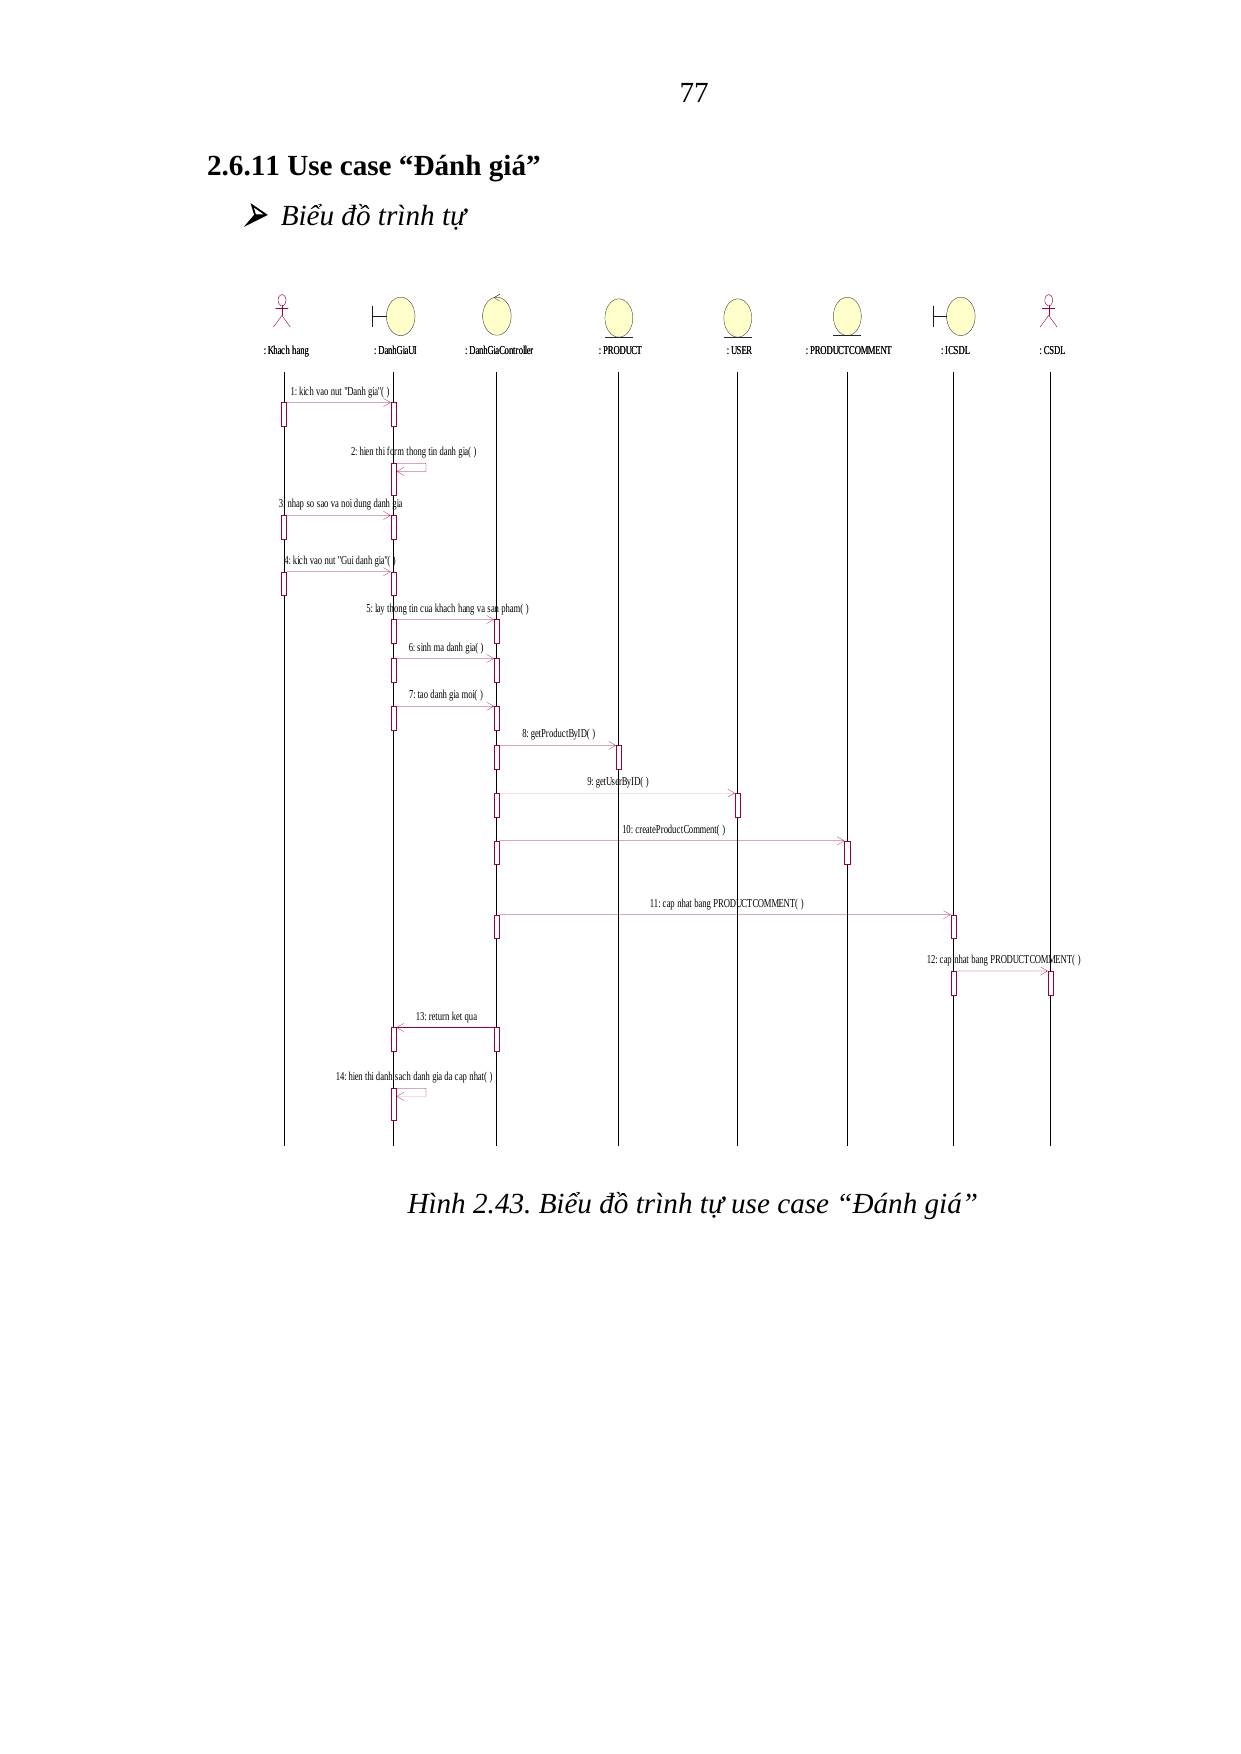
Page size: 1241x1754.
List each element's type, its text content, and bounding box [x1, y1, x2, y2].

subtitle Use case “Đánh giá” [207, 148, 1122, 181]
list Biểu đồ trình tự [243, 198, 1122, 232]
